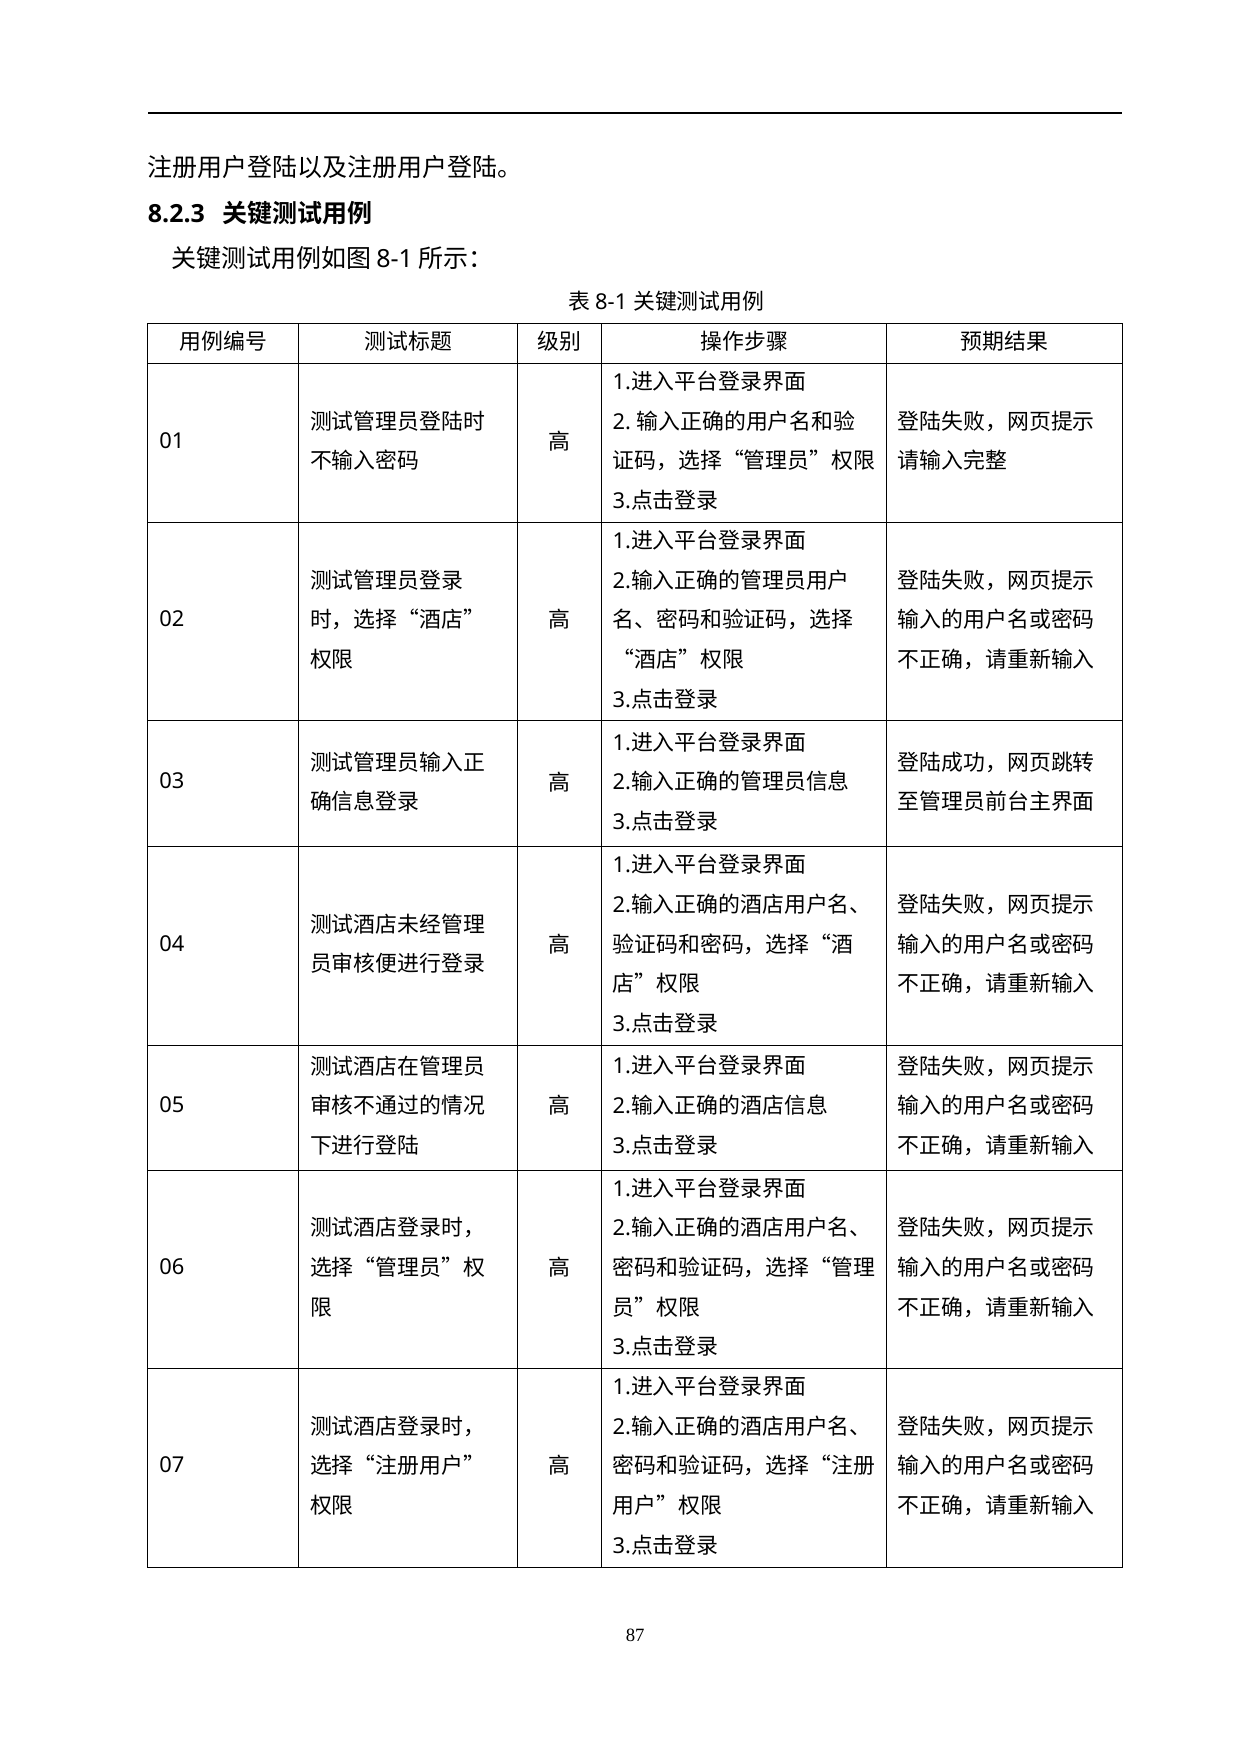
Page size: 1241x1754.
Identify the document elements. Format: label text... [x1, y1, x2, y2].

table_cell 1.进入平台登录界面 2.输入正确的管理员用户名、密码和验证码，选择“酒店”权限 3.点击登录 [602, 523, 886, 720]
table_cell 登陆失败，网页提示输入的用户名或密码不正确，请重新输入 [887, 1171, 1122, 1368]
table_cell 测试管理员登录时，选择“酒店”权限 [299, 523, 517, 720]
table_cell 高 [518, 364, 601, 522]
table_header 操作步骤 [602, 324, 886, 363]
table_cell 1.进入平台登录界面 2.输入正确的酒店用户名、验证码和密码，选择“酒店”权限 3.点击登录 [602, 847, 886, 1045]
table_cell 02 [148, 523, 298, 720]
table_cell 高 [518, 1369, 601, 1567]
table_cell 登陆成功，网页跳转至管理员前台主界面 [887, 721, 1122, 846]
table_cell 测试酒店未经管理员审核便进行登录 [299, 847, 517, 1045]
table_cell 测试酒店登录时，选择“管理员”权限 [299, 1171, 517, 1368]
table_cell 高 [518, 847, 601, 1045]
table_cell 07 [148, 1369, 298, 1567]
table_cell 06 [148, 1171, 298, 1368]
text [148, 148, 1122, 184]
list 表 8-1 关键测试用例 [210, 284, 1122, 315]
table_cell 测试酒店在管理员审核不通过的情况下进行登陆 [299, 1046, 517, 1170]
table_header 级别 [518, 324, 601, 363]
table_header 用例编号 [148, 324, 298, 363]
table_cell 登陆失败，网页提示输入的用户名或密码不正确，请重新输入 [887, 523, 1122, 720]
table_cell 03 [148, 721, 298, 846]
table_cell 登陆失败，网页提示输入的用户名或密码不正确，请重新输入 [887, 1369, 1122, 1567]
table_cell 高 [518, 523, 601, 720]
table_header 测试标题 [299, 324, 517, 363]
table_cell 测试管理员输入正确信息登录 [299, 721, 517, 846]
table_cell 高 [518, 721, 601, 846]
text 关键测试用例如图8-1所示： [148, 238, 1122, 274]
table_cell 1.进入平台登录界面 2.输入正确的管理员信息 3.点击登录 [602, 721, 886, 846]
table_cell 1.进入平台登录界面 2.输入正确的酒店用户名、密码和验证码，选择“管理员”权限 3.点击登录 [602, 1171, 886, 1368]
table_cell 04 [148, 847, 298, 1045]
table_cell 高 [518, 1046, 601, 1170]
table_cell 高 [518, 1171, 601, 1368]
table_cell 1.进入平台登录界面 2.输入正确的酒店信息 3.点击登录 [602, 1046, 886, 1170]
table_cell 测试管理员登陆时不输入密码 [299, 364, 517, 522]
table_cell 登陆失败，网页提示输入的用户名或密码不正确，请重新输入 [887, 847, 1122, 1045]
table_cell 测试酒店登录时，选择“注册用户”权限 [299, 1369, 517, 1567]
table_cell 1.进入平台登录界面 2.输入正确的酒店用户名、密码和验证码，选择“注册用户”权限 3.点击登录 [602, 1369, 886, 1567]
table_cell 05 [148, 1046, 298, 1170]
table_cell 登陆失败，网页提示输入的用户名或密码不正确，请重新输入 [887, 1046, 1122, 1170]
table_header 预期结果 [887, 324, 1122, 363]
table_cell 登陆失败，网页提示请输入完整 [887, 364, 1122, 522]
table_cell 1.进入平台登录界面 2. 输入正确的用户名和验证码，选择“管理员”权限 3.点击登录 [602, 364, 886, 522]
subtitle 关键测试用例 [148, 193, 1122, 229]
table_cell 01 [148, 364, 298, 522]
